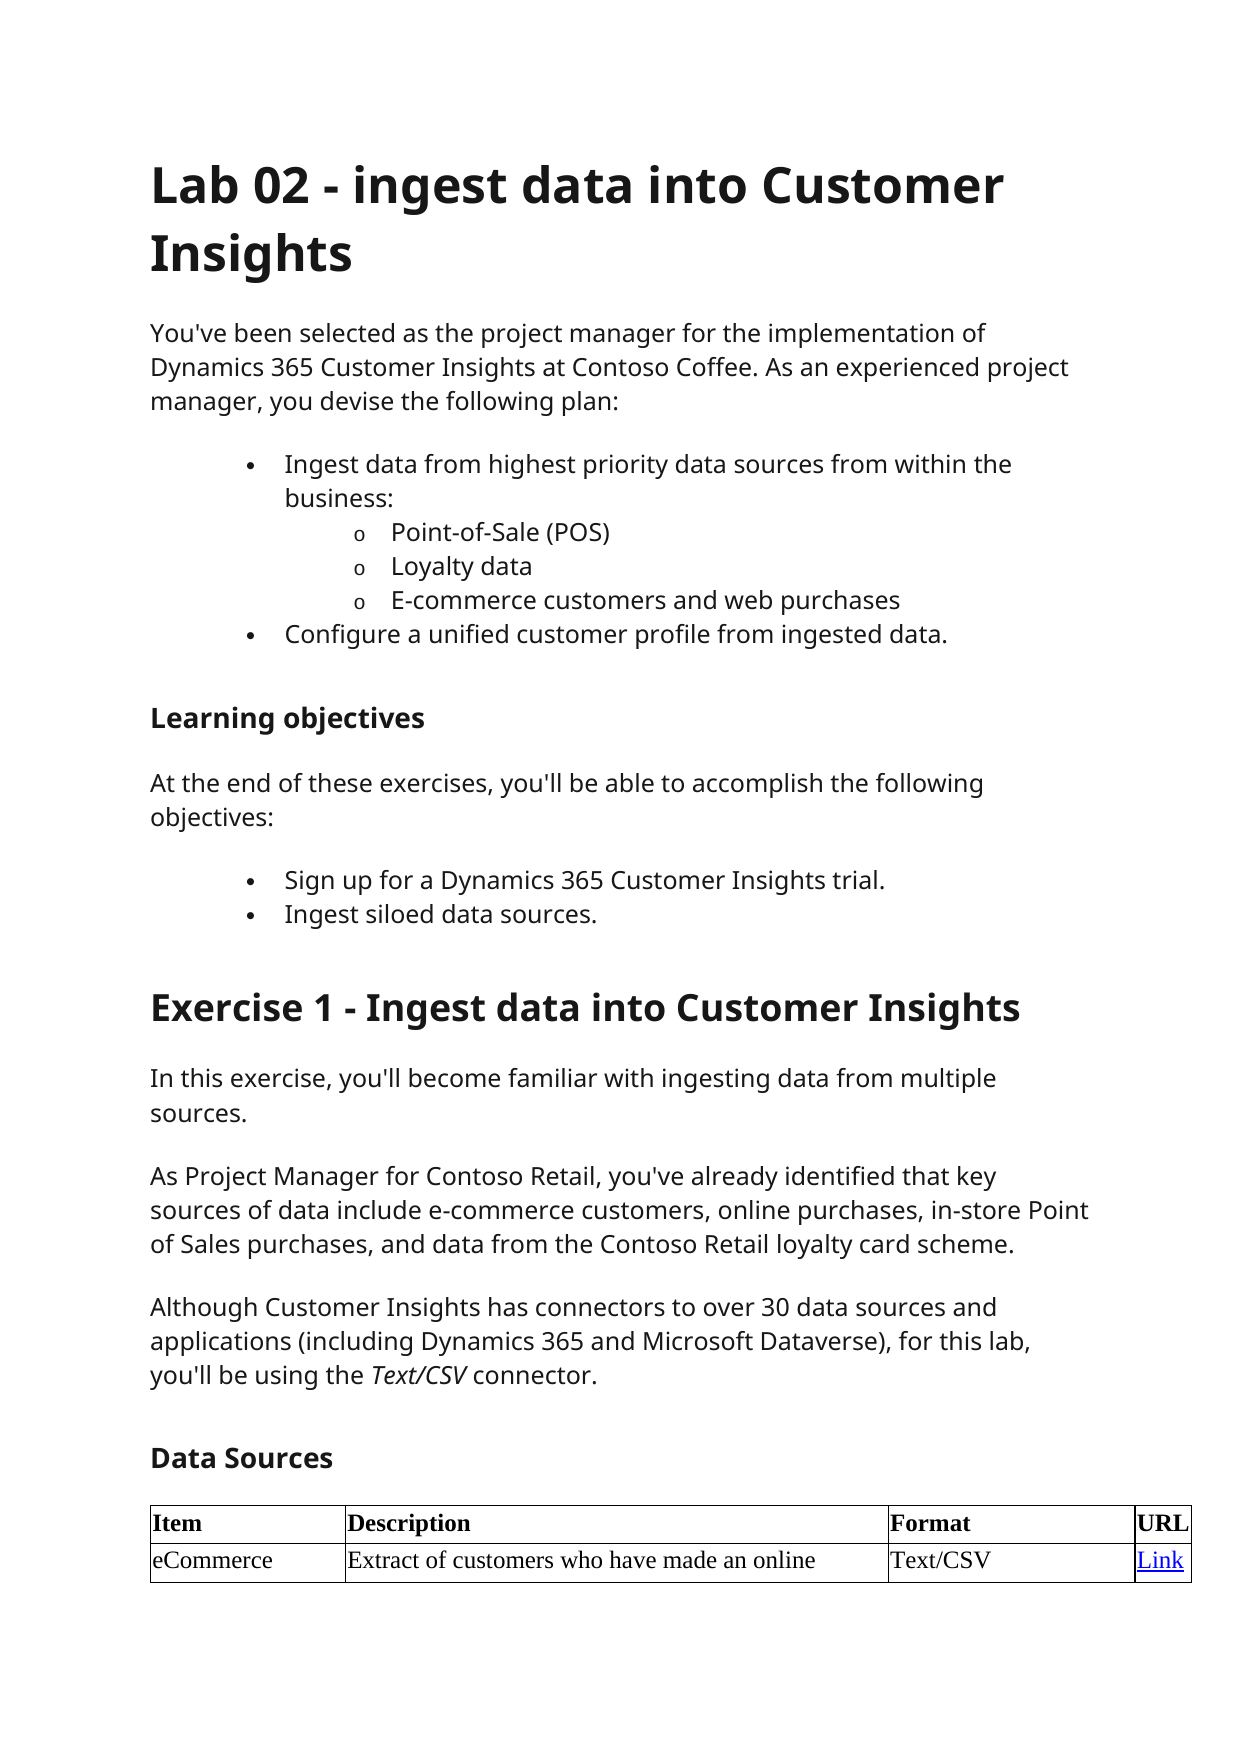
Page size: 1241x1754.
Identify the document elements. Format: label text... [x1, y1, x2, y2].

text Learning objectives [150, 698, 1090, 736]
list Ingest data from highest priority data sources from within the business: [247, 447, 1090, 515]
text Exercise 1 - Ingest data into Customer Insights [150, 981, 1090, 1032]
list Loyalty data [353, 549, 1090, 583]
list Configure a unified customer profile from ingested data. [247, 617, 1090, 651]
list Ingest siloed data sources. [247, 897, 1090, 931]
table_cell eCommerce Contacts [151, 1544, 345, 1582]
text Lab 02 - ingest data into Customer Insights [150, 150, 1090, 286]
text At the end of these exercises, you'll be able to accomplish the following objectives: [150, 766, 1090, 834]
text Data Sources [150, 1439, 1090, 1477]
table_cell Text/CSV [889, 1544, 1134, 1582]
text Although Customer Insights has connectors to over 30 data sources and applications (including Dynamics 365 and Microsoft Dataverse), for this lab, you'll be using the Text/CSV connector. [150, 1290, 1090, 1392]
table_header Item [151, 1506, 345, 1543]
text You've been selected as the project manager for the implementation of Dynamics 365 Customer Insights at Contoso Coffee. As an experienced project manager, you devise the following plan: [150, 315, 1090, 418]
text As Project Manager for Contoso Retail, you've already identified that key sources of data include e-commerce customers, online purchases, in-store Point of Sales purchases, and data from the Contoso Retail loyalty card scheme. [150, 1158, 1090, 1261]
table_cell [346, 1544, 888, 1582]
list Sign up for a Dynamics 365 Customer Insights trial. [247, 863, 1090, 897]
table_cell Link [1136, 1544, 1191, 1582]
table_header URL [1136, 1506, 1191, 1543]
table_header Description [346, 1506, 888, 1543]
list E-commerce customers and web purchases [353, 583, 1090, 617]
text In this exercise, you'll become familiar with ingesting data from multiple sources. [150, 1061, 1090, 1129]
table_header Format [889, 1506, 1134, 1543]
list Point-of-Sale (POS) [353, 515, 1090, 549]
